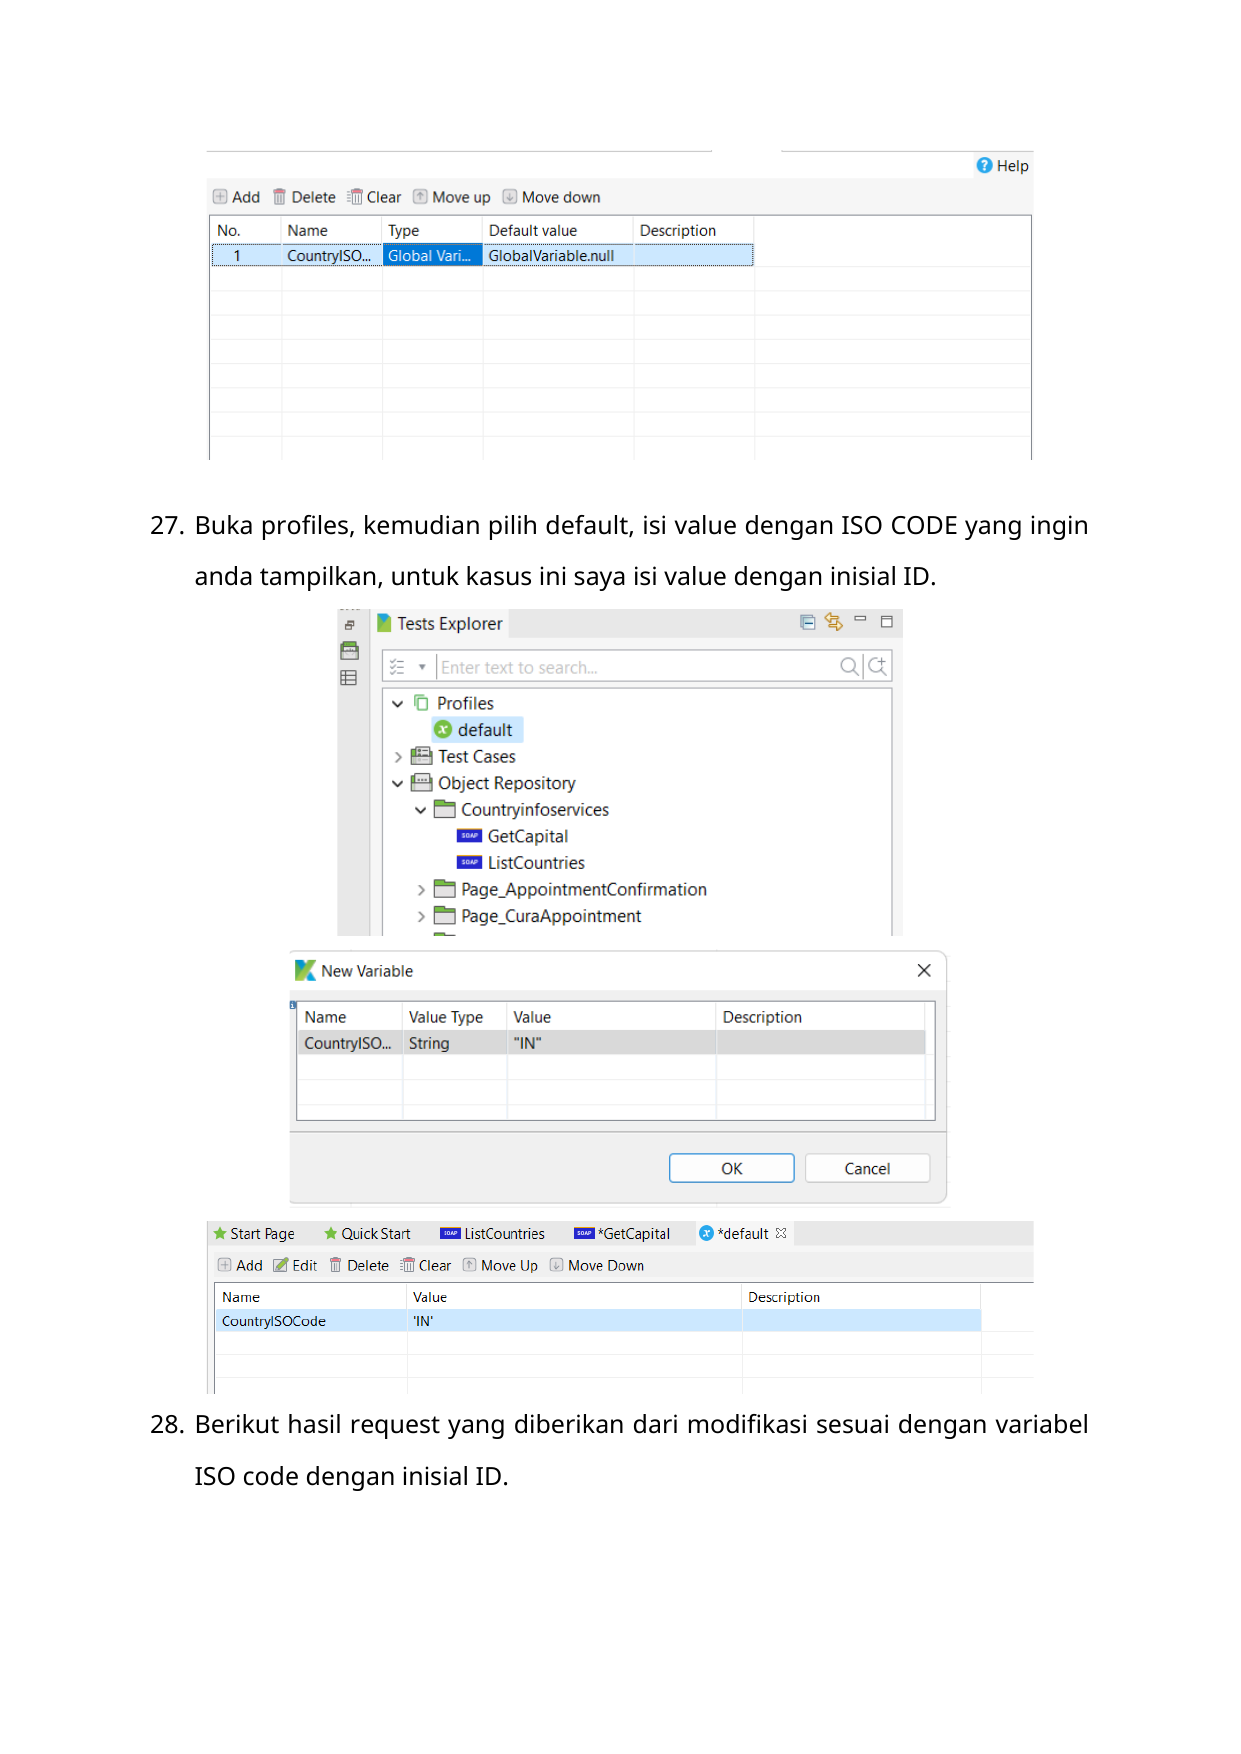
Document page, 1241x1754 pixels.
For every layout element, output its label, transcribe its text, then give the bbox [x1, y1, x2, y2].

picture [206, 1221, 1034, 1394]
picture [206, 150, 1034, 460]
list Berikut hasil request yang diberikan dari modifikasi sesuai dengan variabel ISO code dengan inisial ID. [150, 1407, 1090, 1492]
list Buka profiles, kemudian pilih default, isi value dengan ISO CODE yang ingin anda tampilkan, untuk kasus ini saya isi value dengan inisial ID. [150, 507, 1090, 593]
picture [337, 609, 903, 936]
picture [289, 949, 951, 1208]
